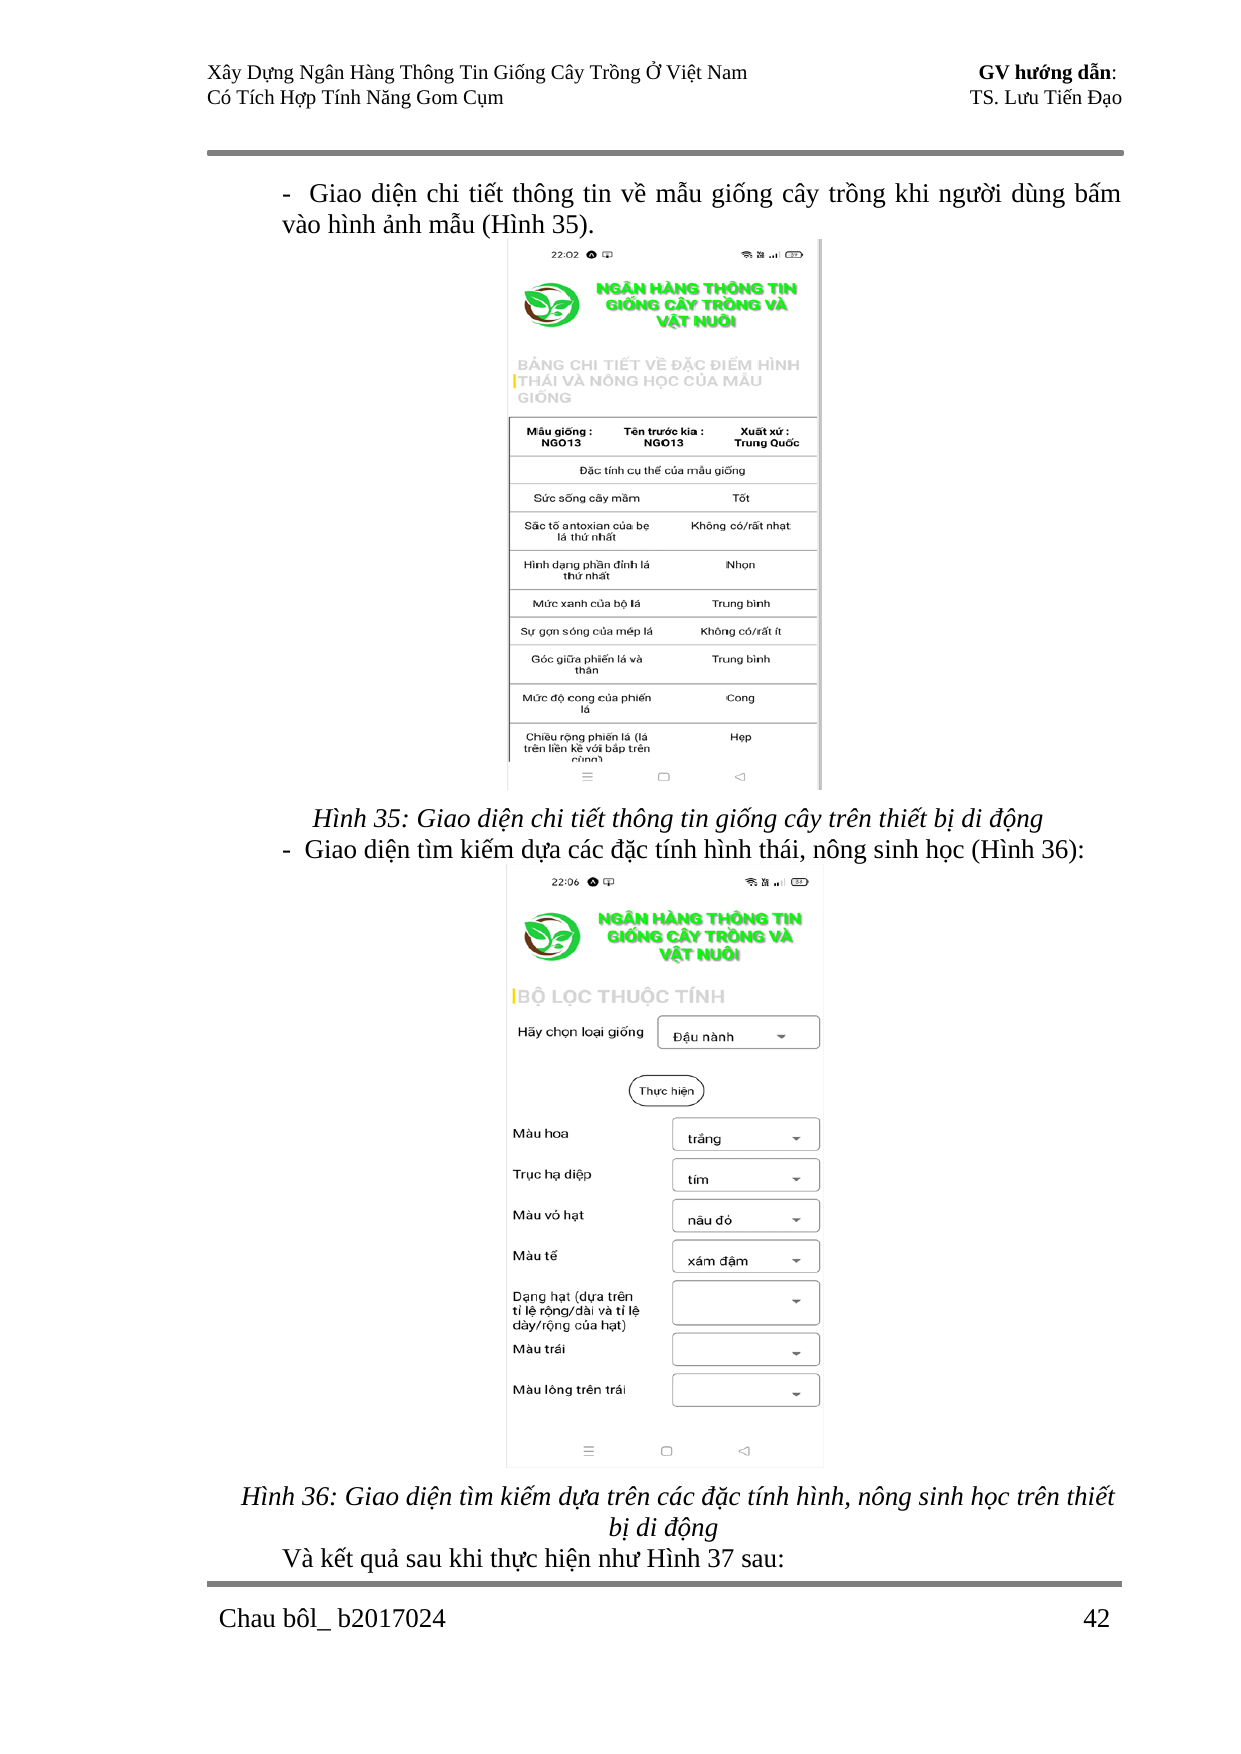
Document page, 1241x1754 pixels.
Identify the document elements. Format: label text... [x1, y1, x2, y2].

text Hình 36: Giao diện tìm kiếm dựa trên các đặc tính hình, nông sinh học trên thiết bị di động [207, 1480, 1122, 1543]
list - Giao diện chi tiết thông tin về mẫu giống cây trồng khi người dùng bấm vào hình ảnh mẫu (Hình 35). [282, 177, 1122, 239]
text Hình 35: Giao diện chi tiết thông tin giống cây trên thiết bị di động [207, 802, 1122, 833]
list Và kết quả sau khi thực hiện như Hình 37 sau: [282, 1543, 1122, 1574]
list - Giao diện tìm kiếm dựa các đặc tính hình thái, nông sinh học (Hình 36): [282, 833, 1122, 864]
picture [505, 864, 824, 1468]
picture [507, 239, 822, 790]
